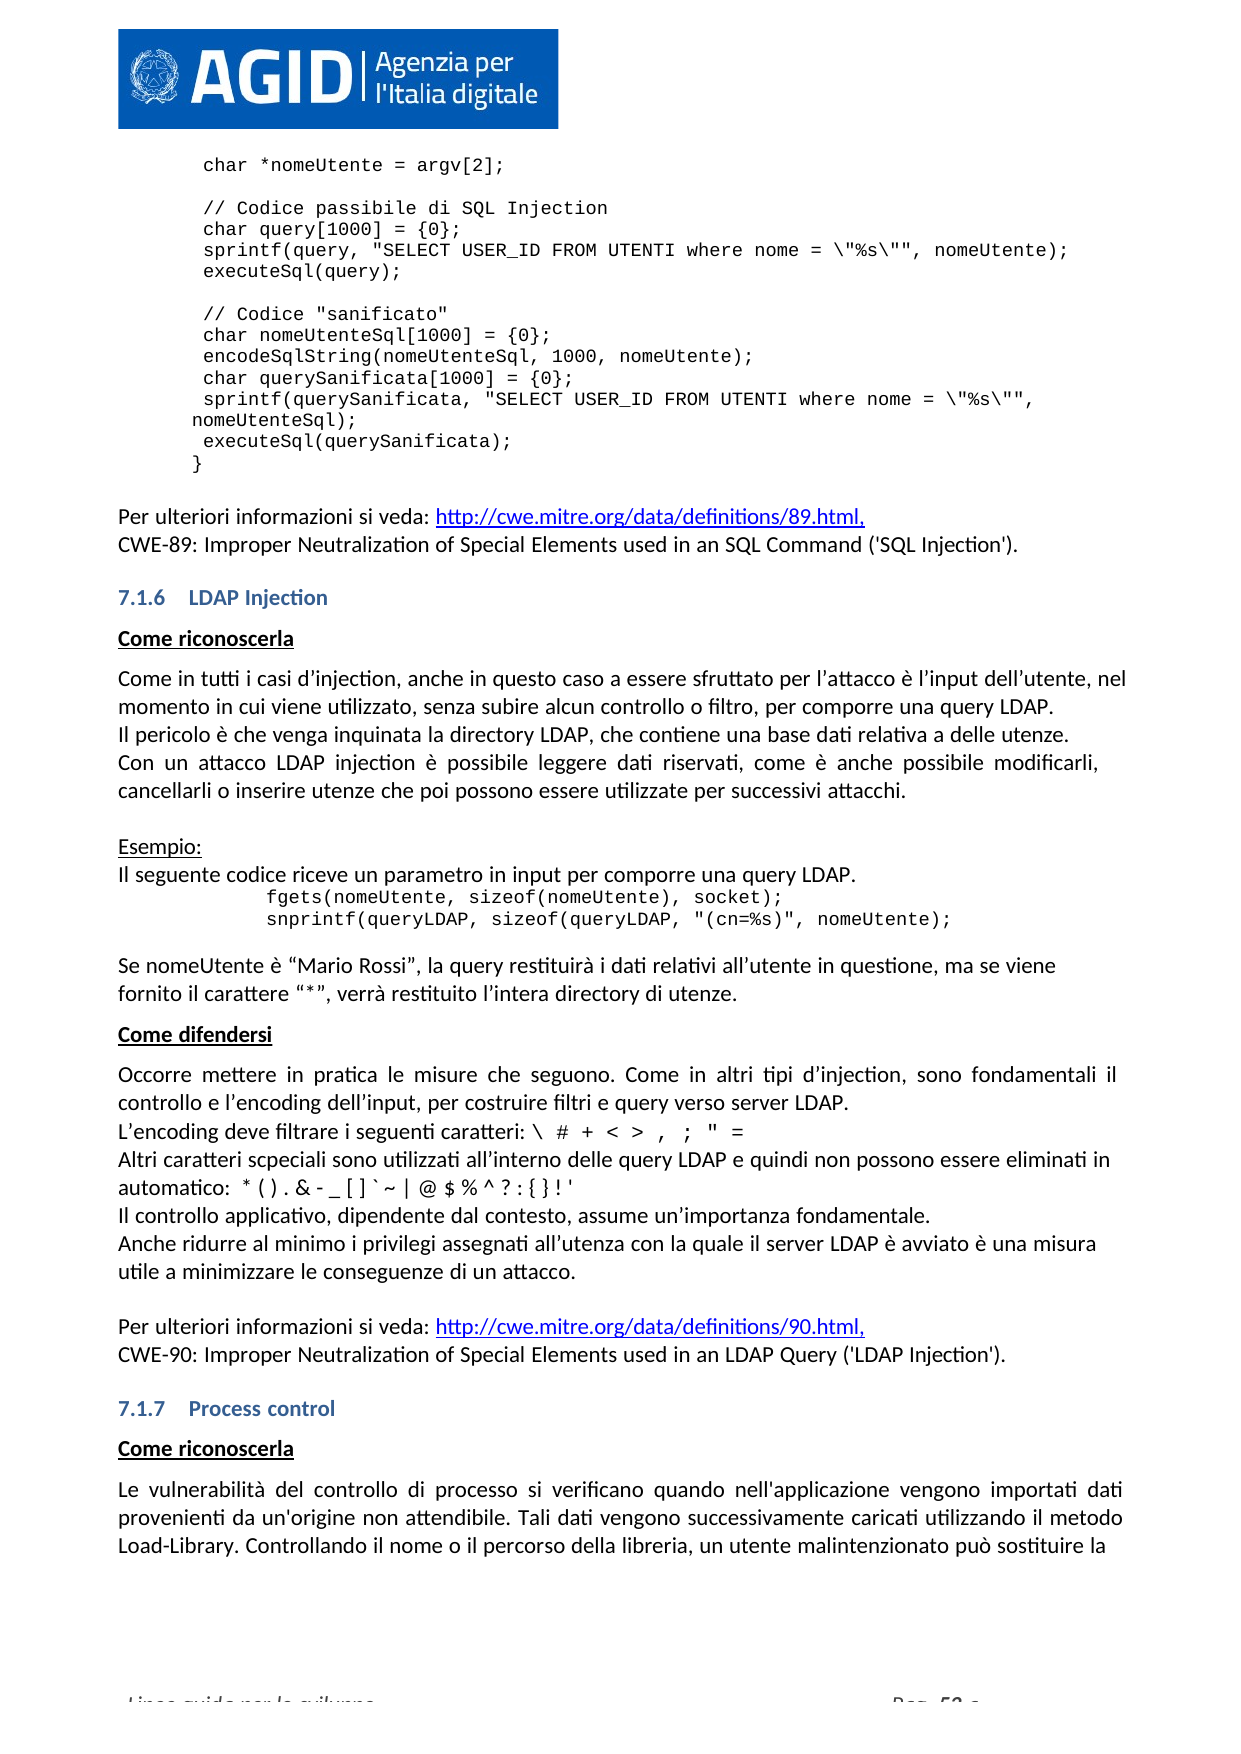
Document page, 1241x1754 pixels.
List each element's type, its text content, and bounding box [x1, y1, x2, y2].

text sprintf(querySanificata, "SELECT USER_ID FROM UTENTI where nome = \"%s\"", nomeUtenteSql); [192, 390, 1194, 432]
text Come in tutti i casi d’injection, anche in questo caso a essere sfruttato per l’attacco è l’input dell’utente, nel momento in cui viene utilizzato, senza subire alcun controllo o filtro, per comporre una query LDAP. [118, 664, 1194, 720]
subtitle LDAP Injection Come riconoscerla [118, 583, 329, 652]
text } [192, 453, 1194, 475]
text executeSql(querySanificata); [203, 432, 1194, 453]
text // Codice "sanificato" [203, 305, 1194, 326]
text Per ulteriori informazioni si veda: http://cwe.mitre.org/data/definitions/89.html, [118, 502, 1194, 530]
text char *nomeUtente = argv[2]; [203, 156, 1194, 177]
text Se nomeUtente è “Mario Rossi”, la query restituirà i dati relativi all’utente in questione, ma se viene fornito il carattere “*”, verrà restituito l’intera directory di utenze. [118, 951, 1123, 1007]
text sprintf(query, "SELECT USER_ID FROM UTENTI where nome = \"%s\"", nomeUtente); executeSql(query); [203, 241, 1194, 283]
text Esempio: [118, 832, 1194, 860]
text // Codice passibile di SQL Injection char query[1000] = {0}; [203, 198, 632, 241]
text Il pericolo è che venga inquinata la directory LDAP, che contiene una base dati relativa a delle utenze. [118, 720, 1194, 748]
text CWE-90: Improper Neutralization of Special Elements used in an LDAP Query ('LDAP Injection'). [118, 1341, 1194, 1368]
text Anche ridurre al minimo i privilegi assegnati all’utenza con la quale il server LDAP è avviato è una misura utile a minimizzare le conseguenze di un attacco. [118, 1229, 1123, 1285]
text Occorre mettere in pratica le misure che seguono. Come in altri tipi d’injection, sono fondamentali il controllo e l’encoding dell’input, per costruire filtri e query verso server LDAP. [118, 1060, 1194, 1116]
text char nomeUtenteSql[1000] = {0}; encodeSqlString(nomeUtenteSql, 1000, nomeUtente); char querySanificata[1000] = {0}; [203, 326, 778, 390]
text CWE-89: Improper Neutralization of Special Elements used in an SQL Command ('SQL Injection'). [118, 530, 1194, 558]
picture [118, 29, 559, 129]
text Con un attacco LDAP injection è possibile leggere dati riservati, come è anche possibile modificarli, cancellarli o inserire utenze che poi possono essere utilizzate per successivi attacchi. [118, 748, 1123, 804]
subtitle Process control Come riconoscerla [118, 1394, 335, 1462]
text Altri caratteri scpeciali sono utilizzati all’interno delle query LDAP e quindi non possono essere eliminati in automatico: * ( ) . & - _ [ ] ` ~ | @ $ % ^ ? : { } ! ' [118, 1145, 1194, 1201]
text L’encoding deve filtrare i seguenti caratteri: \ # + < > , ; " = [118, 1117, 1194, 1145]
text Per ulteriori informazioni si veda: http://cwe.mitre.org/data/definitions/90.html, [118, 1312, 1194, 1341]
text Il controllo applicativo, dipendente dal contesto, assume un’importanza fondamentale. [118, 1201, 1194, 1229]
text Il seguente codice riceve un parametro in input per comporre una query LDAP. fgets(nomeUtente, sizeof(nomeUtente), socket); snprintf(queryLDAP, sizeof(queryLDAP, "(cn=%s)", nomeUtente); [118, 860, 961, 931]
subtitle Come difendersi [118, 1020, 1194, 1048]
text Le vulnerabilità del controllo di processo si verificano quando nell'applicazione vengono importati dati provenienti da un'origine non attendibile. Tali dati vengono successivamente caricati utilizzando il metodo Load-Library. Controllando il nome o il percorso della libreria, un utente malintenzionato può sostituire la [118, 1475, 1123, 1559]
